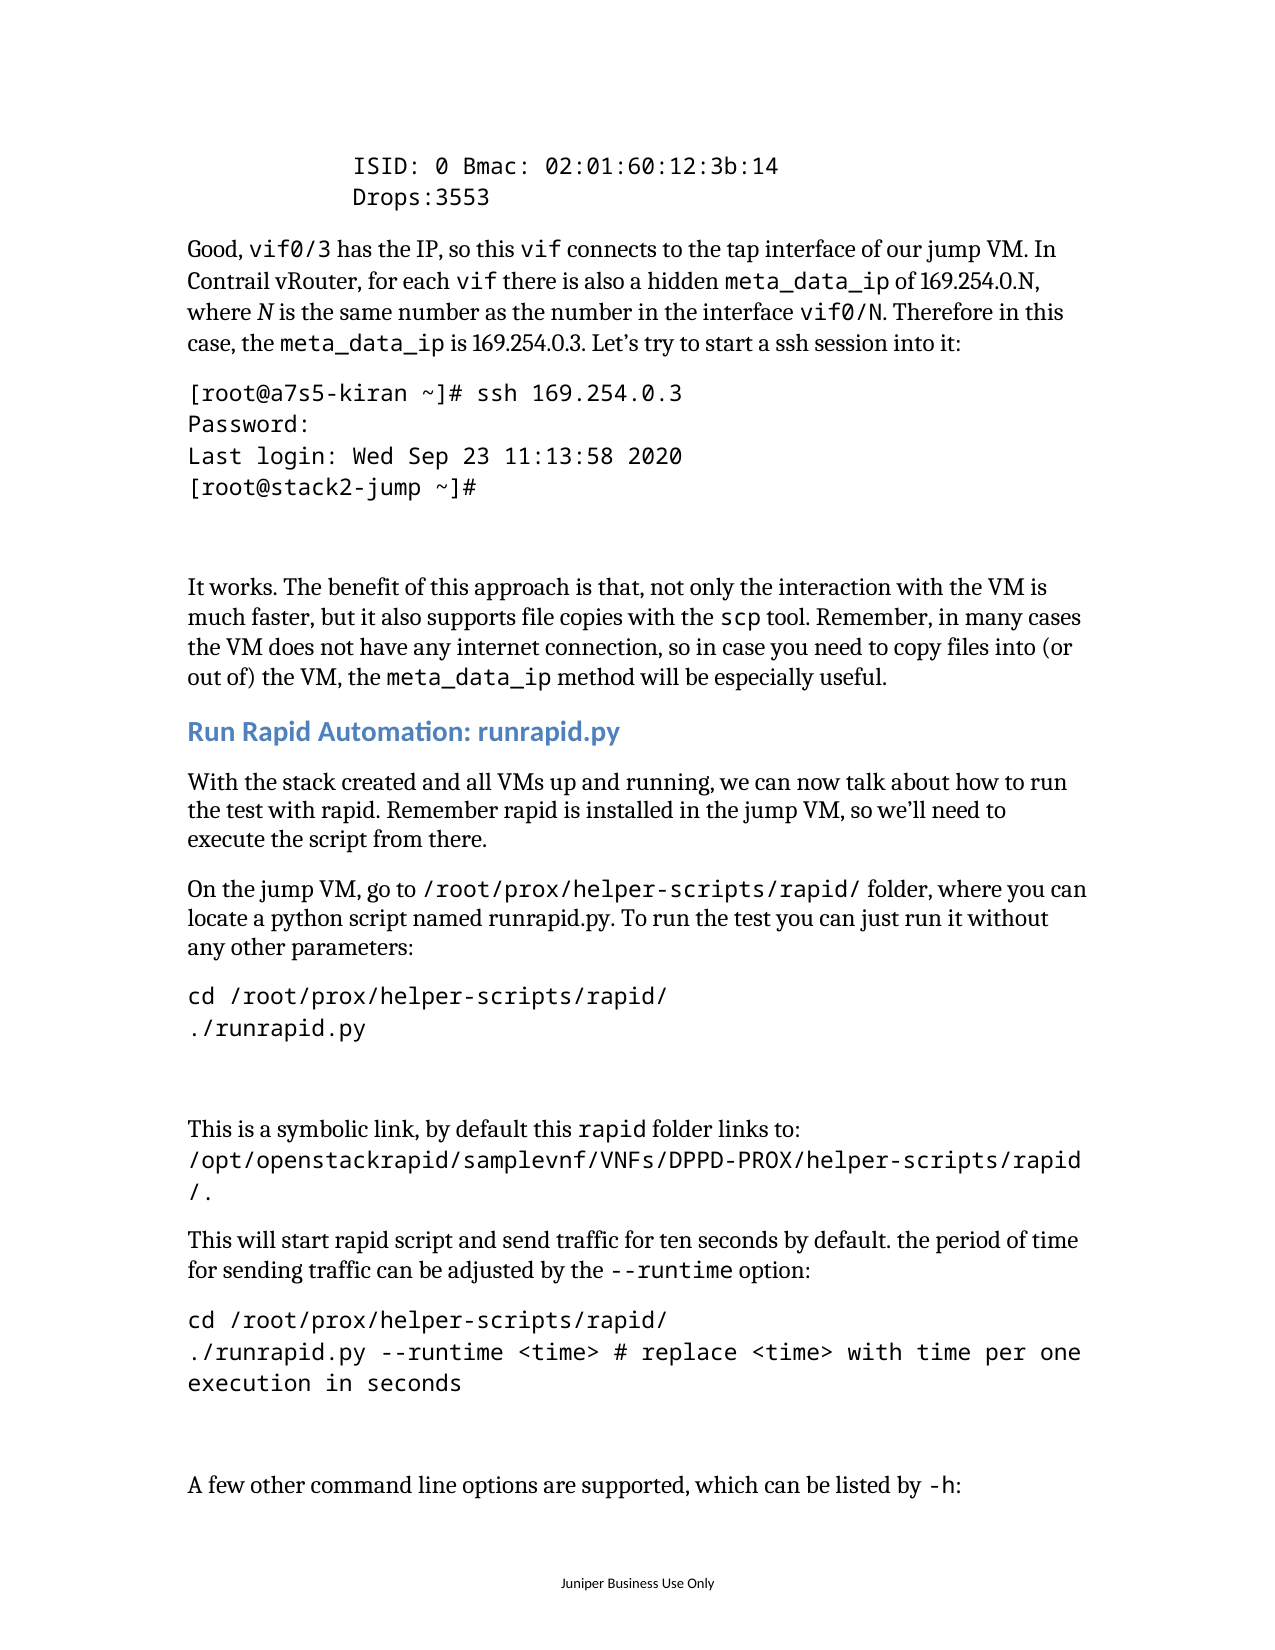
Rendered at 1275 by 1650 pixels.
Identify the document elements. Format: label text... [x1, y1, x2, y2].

text [root@a7s5-kiran ~]# ssh 169.254.0.3 Password: Last login: Wed Sep 23 11:13:58 2020 [root@stack2-jump ~]# [187, 377, 1087, 502]
text It works. The benefit of this approach is that, not only the interaction with the VM is much faster, but it also supports file copies with the scp tool. Remember, in many cases the VM does not have any internet connection, so in case you need to copy files into (or out of) the VM, the meta_data_ip method will be especially useful. [187, 572, 1087, 692]
text This will start rapid script and send traffic for ten seconds by default. the period of time for sending traffic can be adjusted by the --runtime option: [187, 1226, 1087, 1286]
text On the jump VM, go to /root/prox/helper-scripts/rapid/ folder, where you can locate a python script named runrapid.py. To run the test you can just run it without any other parameters: [187, 873, 1087, 961]
subtitle Run Rapid Automation: runrapid.py [187, 713, 1087, 749]
text cd /root/prox/helper-scripts/rapid/ ./runrapid.py [187, 980, 1087, 1043]
text This is a symbolic link, by default this rapid folder links to: /opt/openstackrapid/samplevnf/VNFs/DPPD-PROX/helper-scripts/rapid/. [187, 1113, 1087, 1207]
text cd /root/prox/helper-scripts/rapid/ ./runrapid.py --runtime <time> # replace <time> with time per one execution in seconds [187, 1304, 1087, 1398]
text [187, 150, 1087, 212]
text Good, vif0/3 has the IP, so this vif connects to the tap interface of our jump VM. In Contrail vRouter, for each vif there is also a hidden meta_data_ip of 169.254.0.N, where N is the same number as the number in the interface vif0/N. Therefore in this case, the meta_data_ip is 169.254.0.3. Let’s try to start a ssh session into it: [187, 233, 1087, 358]
text A few other command line options are supported, which can be listed by -h: [187, 1468, 1087, 1500]
text With the stack created and all VMs up and running, we can now talk about how to run the test with rapid. Remember rapid is installed in the jump VM, so we’ll need to execute the script from there. [187, 768, 1087, 854]
